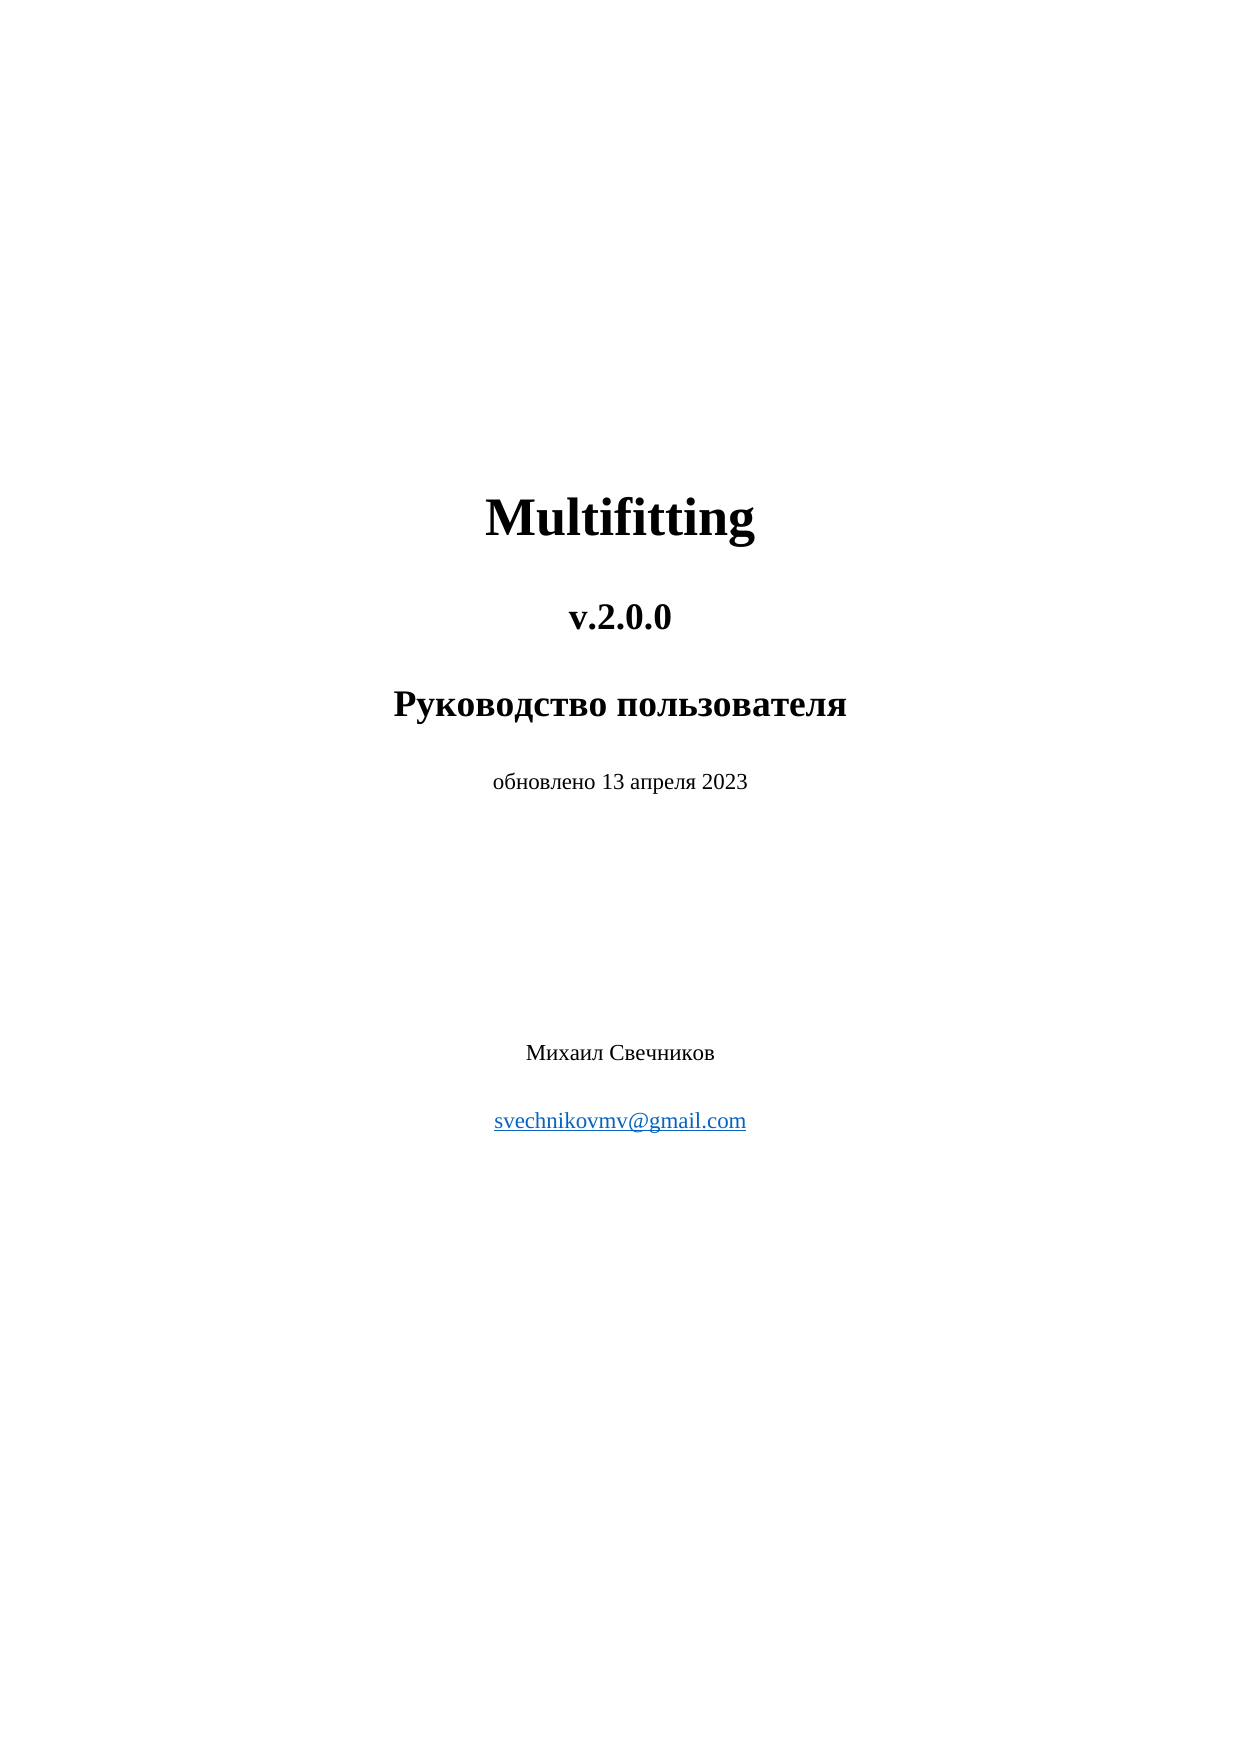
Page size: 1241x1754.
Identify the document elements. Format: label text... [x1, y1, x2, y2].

text v.2.0.0 [148, 594, 1093, 637]
text Multifitting [148, 485, 1093, 547]
text Руководство пользователя [148, 681, 1093, 724]
text svechnikovmv@gmail.com [148, 1107, 1093, 1133]
text обновлено 13 апреля 2023 [148, 768, 1093, 795]
text Михаил Свечников [148, 1039, 1093, 1066]
